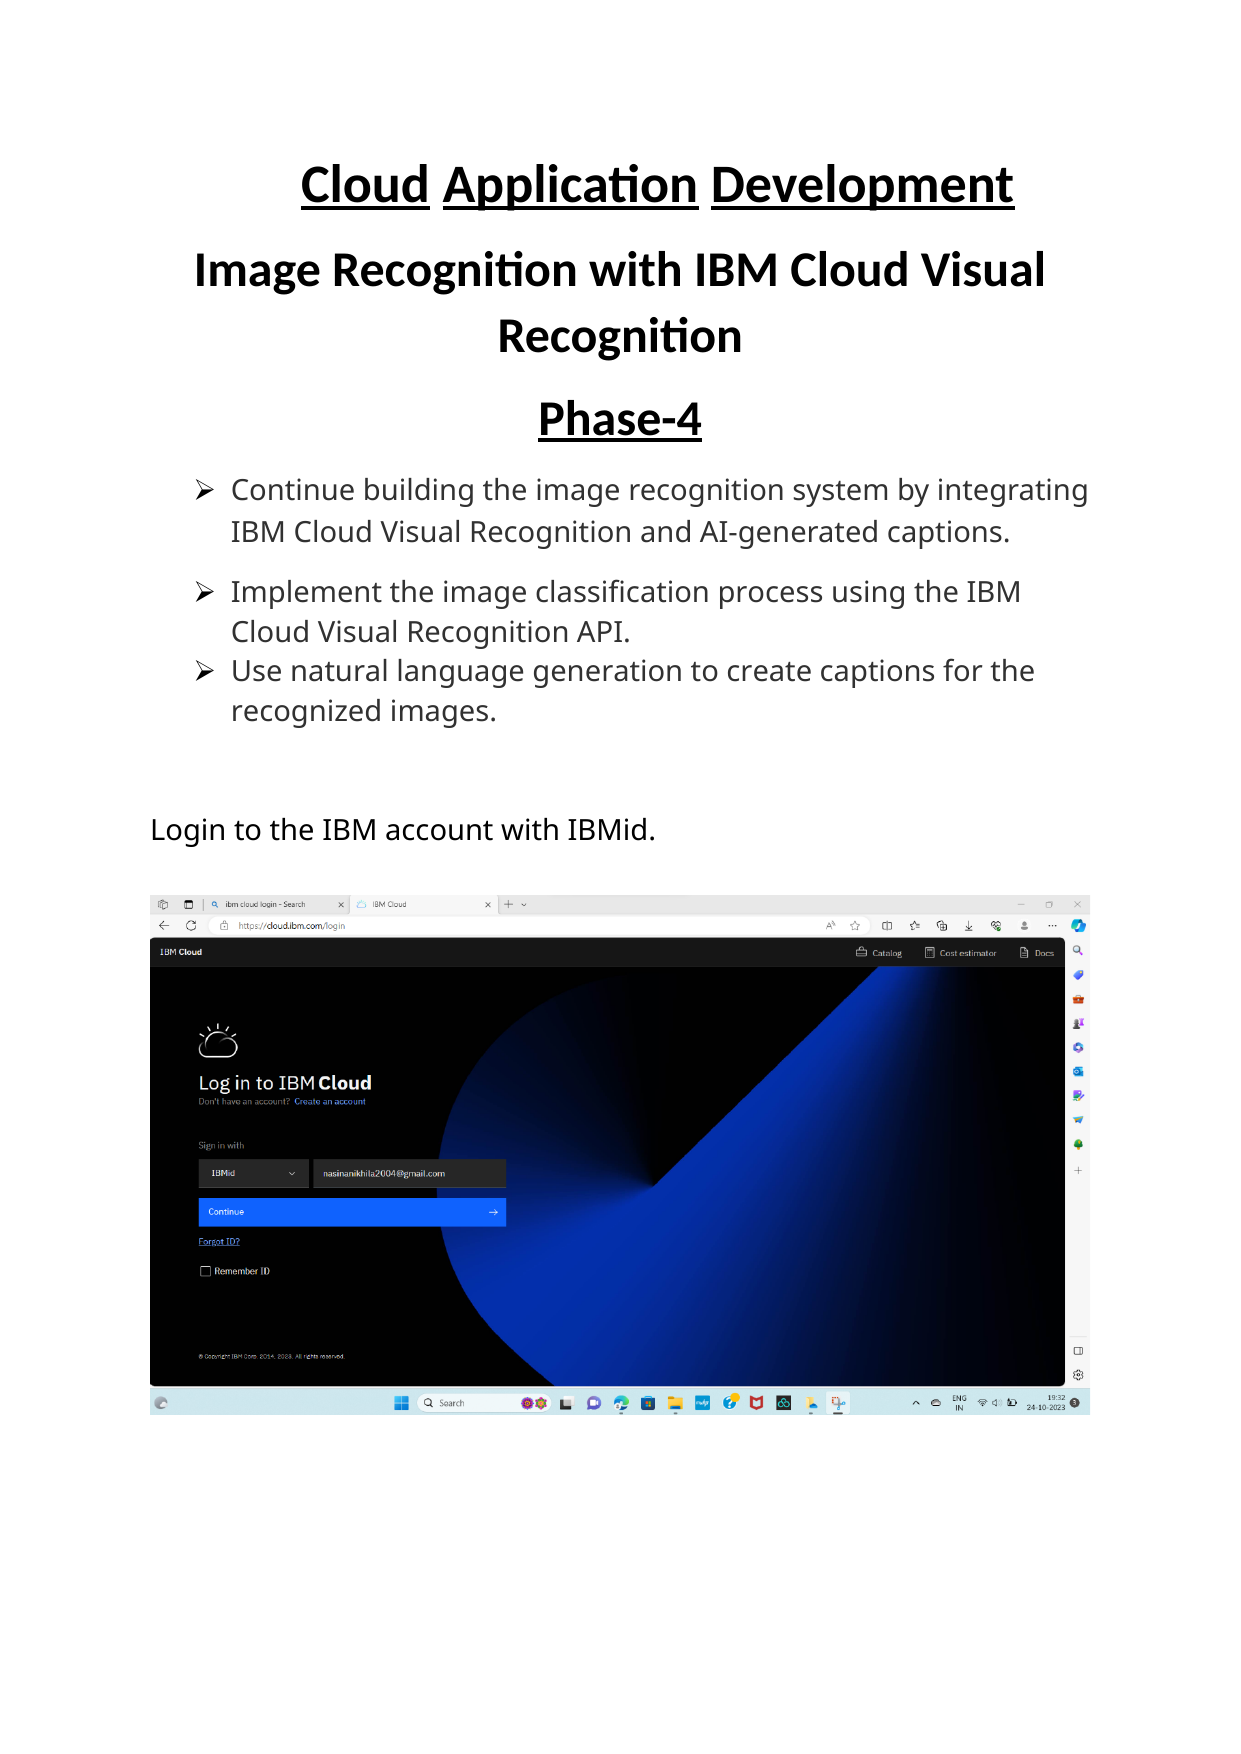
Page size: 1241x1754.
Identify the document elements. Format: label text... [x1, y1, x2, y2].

list Use natural language generation to create captions for the recognized images. [193, 651, 1090, 730]
text Phase-4 [150, 386, 1090, 447]
text Image Recognition with IBM Cloud Visual Recognition [150, 238, 1090, 365]
picture [150, 895, 1091, 1415]
list Continue building the image recognition system by integrating IBM Cloud Visual Recognition and AI-generated captions. [193, 469, 1090, 551]
list Implement the image classification process using the IBM Cloud Visual Recognition API. [193, 571, 1090, 651]
text Login to the IBM account with IBMid. [150, 809, 1090, 849]
text Cloud Application Development [150, 150, 1090, 216]
